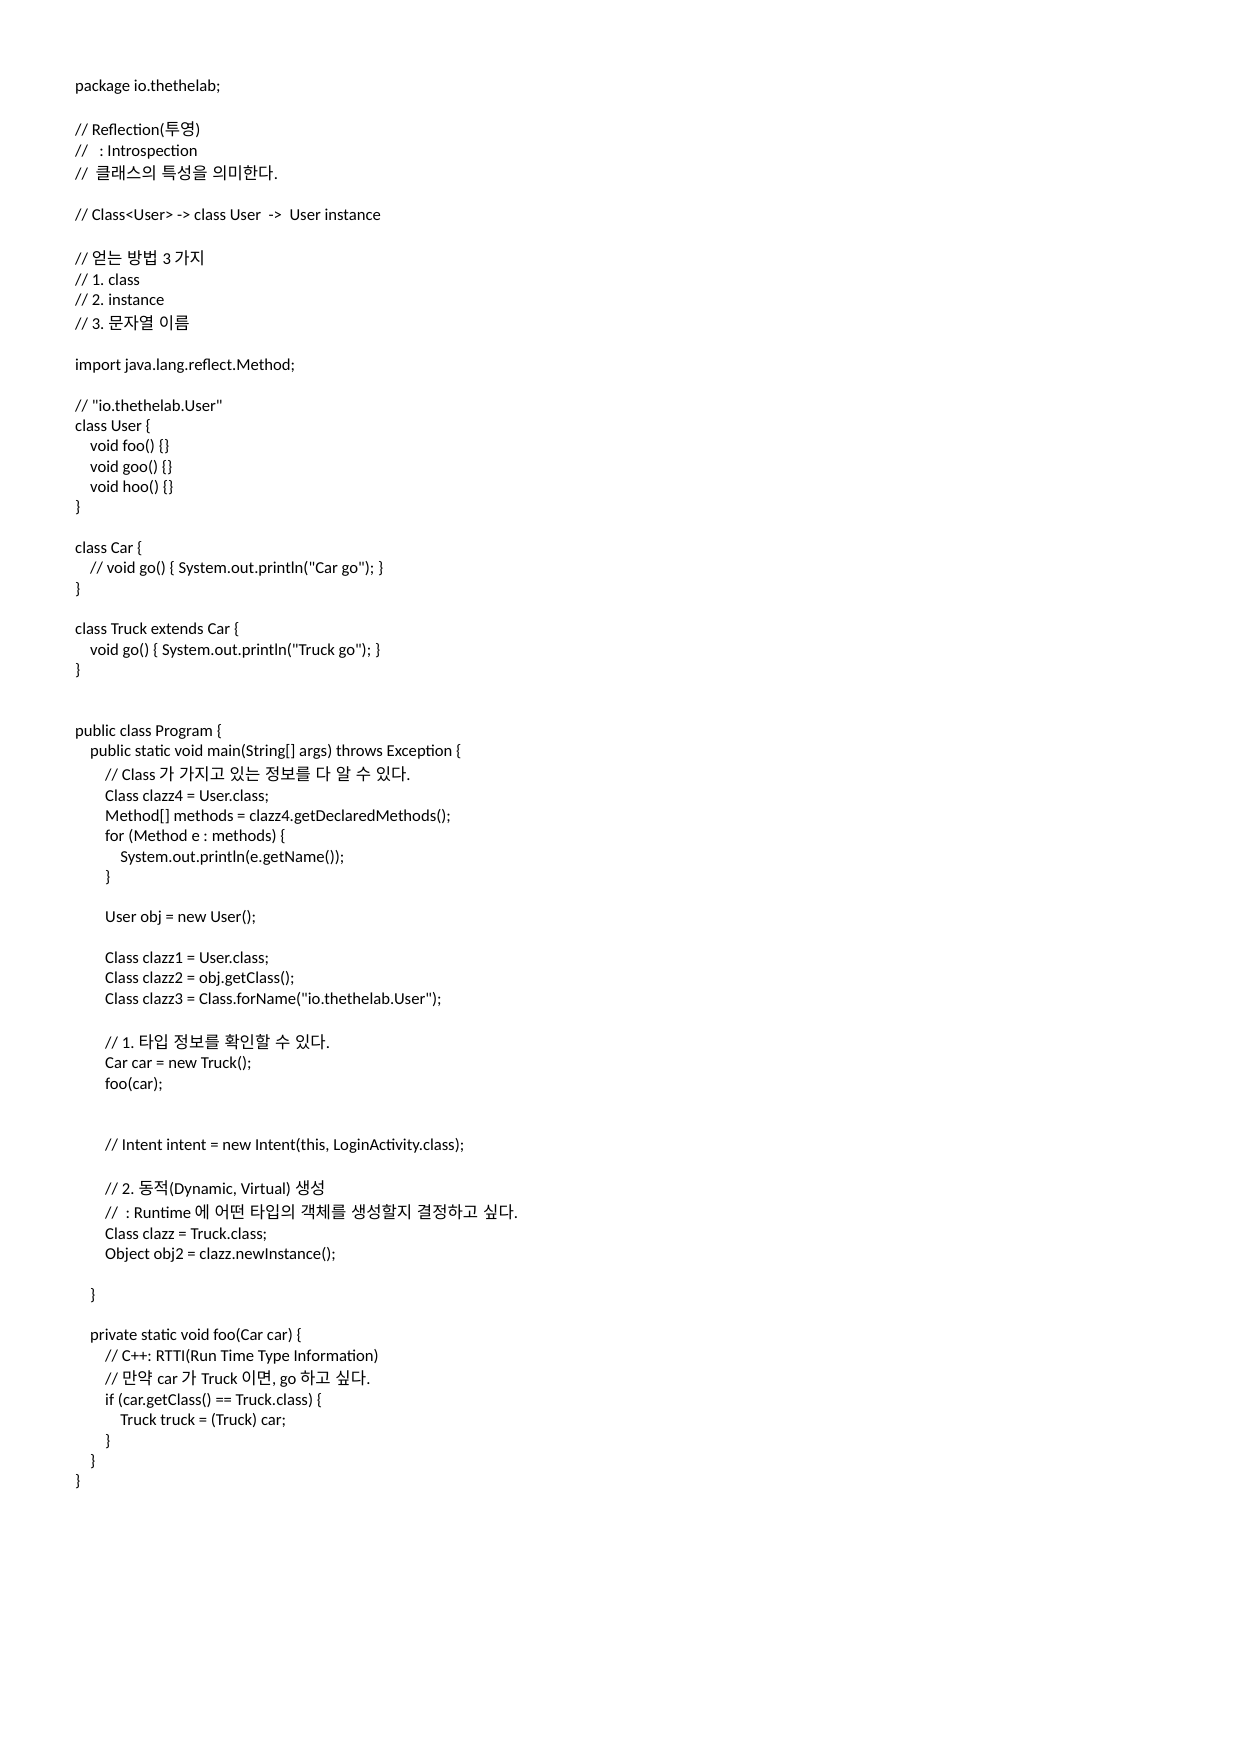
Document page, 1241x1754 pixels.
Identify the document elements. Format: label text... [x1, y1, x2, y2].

text void go() { System.out.println("Truck go"); } [75, 639, 598, 659]
text foo(car); [75, 1073, 598, 1093]
text import java.lang.reflect.Method; [75, 354, 598, 375]
text // Reflection(투영) [75, 116, 598, 140]
text } [75, 659, 598, 679]
text Class clazz4 = User.class; [75, 785, 598, 805]
text // 2. 동적(Dynamic, Virtual) 생성 [75, 1175, 598, 1199]
text // Class<User> -> class User -> User instance [75, 204, 598, 225]
text // void go() { System.out.println("Car go"); } [75, 558, 598, 578]
text void goo() {} [75, 456, 598, 476]
text // 얻는 방법 3가지 [75, 245, 598, 269]
text Truck truck = (Truck) car; [75, 1410, 598, 1430]
text Class clazz = Truck.class; [75, 1223, 598, 1243]
text // 1. class [75, 269, 598, 290]
text } [75, 866, 598, 886]
text // 3. 문자열 이름 [75, 310, 598, 334]
text User obj = new User(); [75, 907, 598, 927]
text class Car { [75, 537, 598, 558]
text class Truck extends Car { [75, 618, 598, 639]
text } [75, 1284, 598, 1304]
text // Intent intent = new Intent(this, LoginActivity.class); [75, 1134, 598, 1154]
text } [75, 1430, 598, 1450]
text // Class가 가지고 있는 정보를 다 알 수 있다. [75, 761, 598, 785]
text } [75, 497, 598, 517]
text class User { [75, 415, 598, 436]
text private static void foo(Car car) { [75, 1324, 598, 1345]
text if (car.getClass() == Truck.class) { [75, 1389, 598, 1410]
text // : Introspection [75, 140, 598, 160]
text } [75, 1471, 598, 1491]
text Class clazz1 = User.class; [75, 947, 598, 968]
text } [75, 1450, 598, 1471]
text public static void main(String[] args) throws Exception { [75, 740, 598, 761]
text // 만약 car가 Truck 이면, go 하고 싶다. [75, 1365, 598, 1389]
text Car car = new Truck(); [75, 1053, 598, 1073]
text package io.thethelab; [75, 75, 598, 95]
text // 1. 타입 정보를 확인할 수 있다. [75, 1029, 598, 1053]
text // 2. instance [75, 290, 598, 310]
text // : Runtime에 어떤 타입의 객체를 생성할지 결정하고 싶다. [75, 1199, 598, 1223]
text Method[] methods = clazz4.getDeclaredMethods(); [75, 805, 598, 826]
text System.out.println(e.getName()); [75, 846, 598, 866]
text void foo() {} [75, 436, 598, 456]
text // 클래스의 특성을 의미한다. [75, 160, 598, 184]
text public class Program { [75, 720, 598, 740]
text Class clazz2 = obj.getClass(); [75, 968, 598, 988]
text Object obj2 = clazz.newInstance(); [75, 1243, 598, 1264]
text Class clazz3 = Class.forName("io.thethelab.User"); [75, 988, 598, 1008]
text for (Method e : methods) { [75, 826, 598, 846]
text } [75, 578, 598, 598]
text // "io.thethelab.User" [75, 395, 598, 415]
text void hoo() {} [75, 476, 598, 497]
text // C++: RTTI(Run Time Type Information) [75, 1345, 598, 1365]
